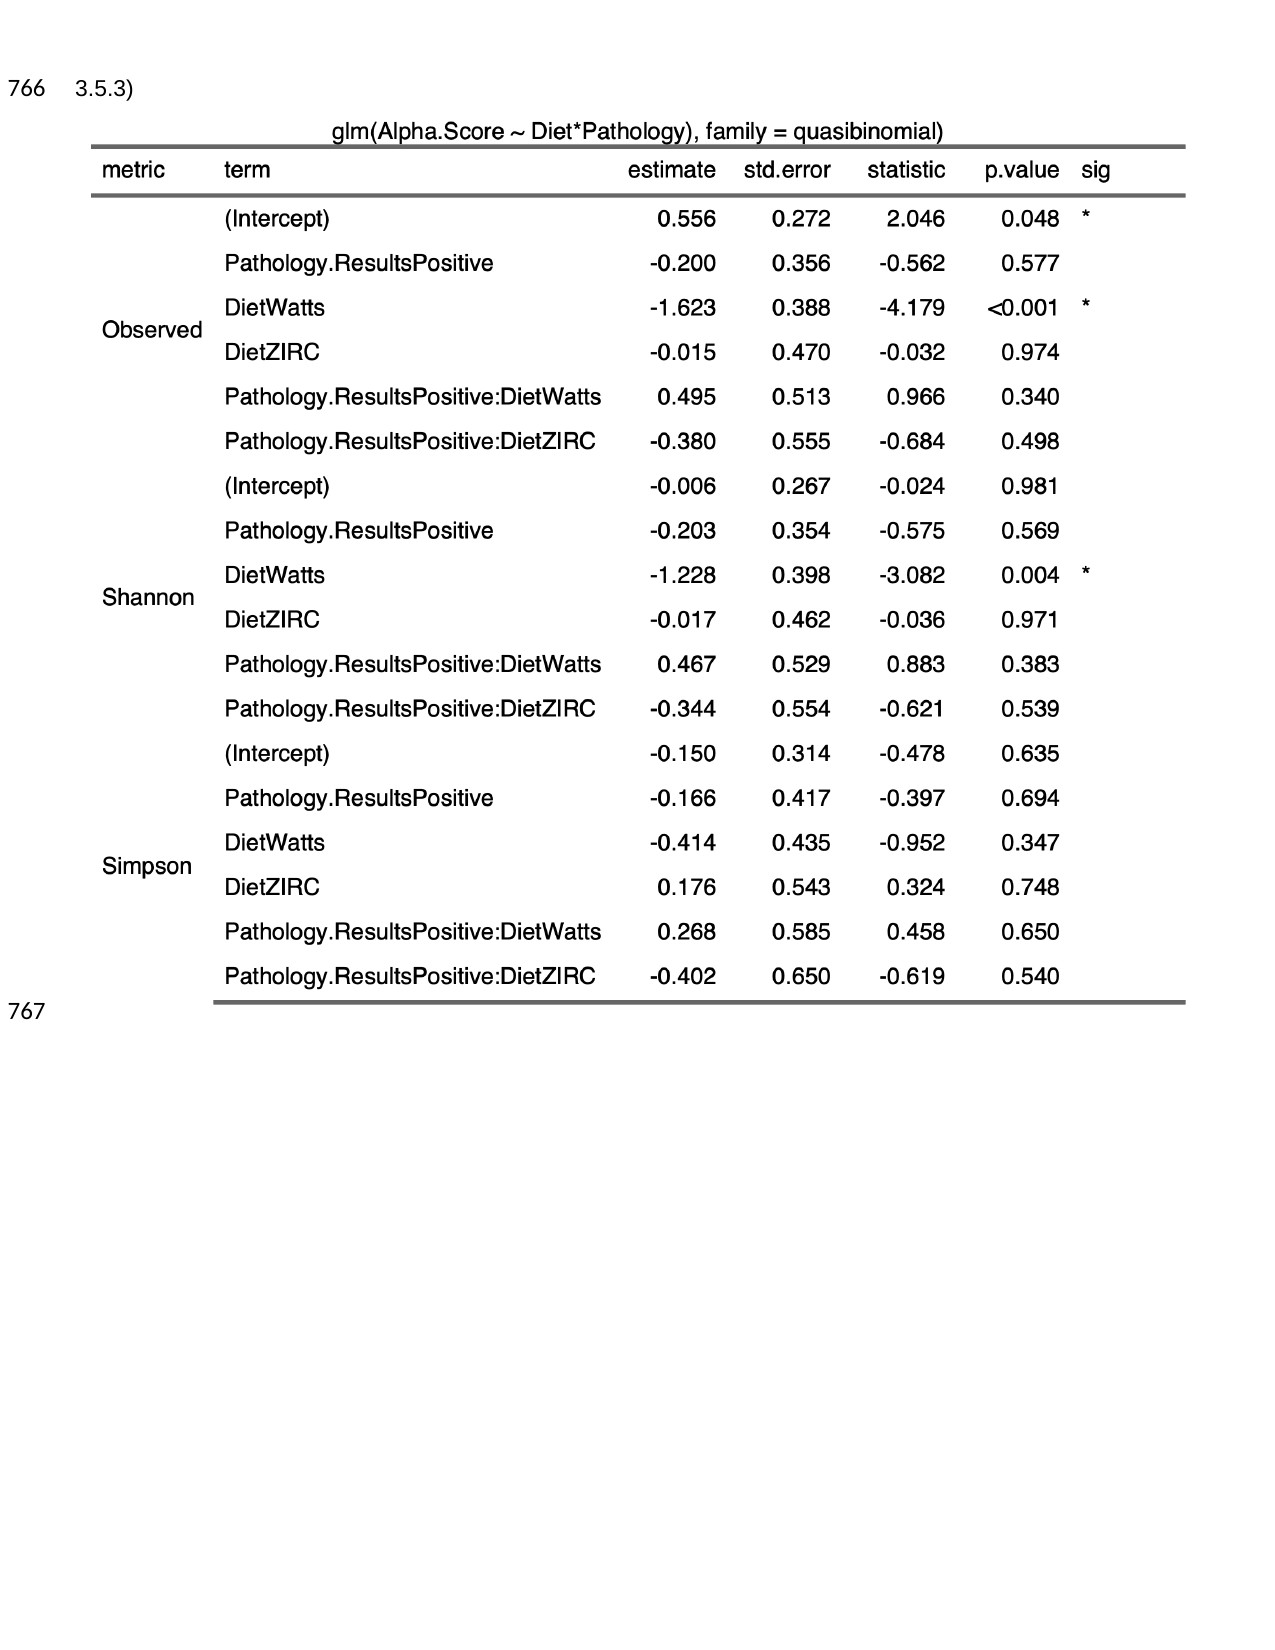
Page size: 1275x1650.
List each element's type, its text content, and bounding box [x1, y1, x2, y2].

text 3.5.3) [75, 75, 1200, 105]
picture [75, 105, 1200, 1020]
